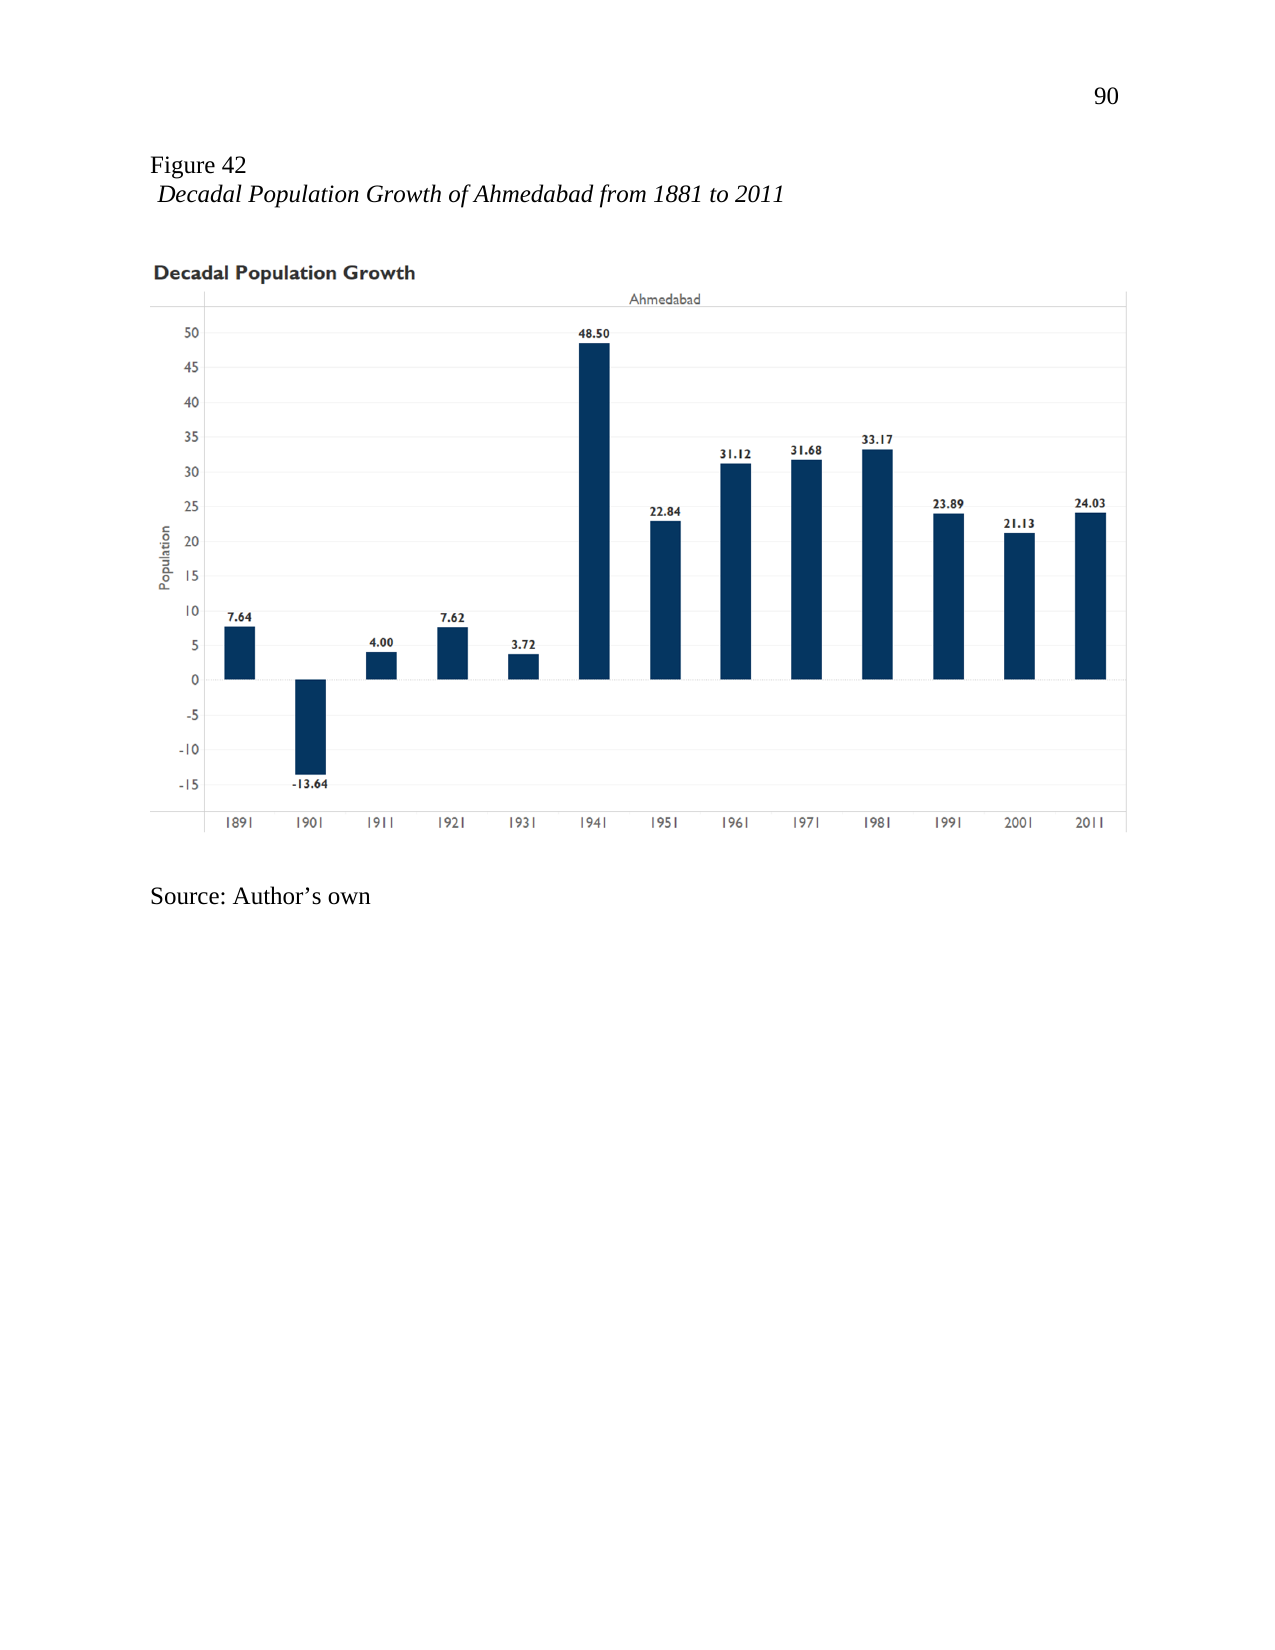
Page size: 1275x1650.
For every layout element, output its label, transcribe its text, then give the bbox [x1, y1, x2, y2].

text Figure 42 Decadal Population Growth of Ahmedabad from 1881 to 2011 [150, 150, 965, 207]
text Source: Author’s own [150, 881, 984, 910]
picture [150, 257, 1132, 839]
